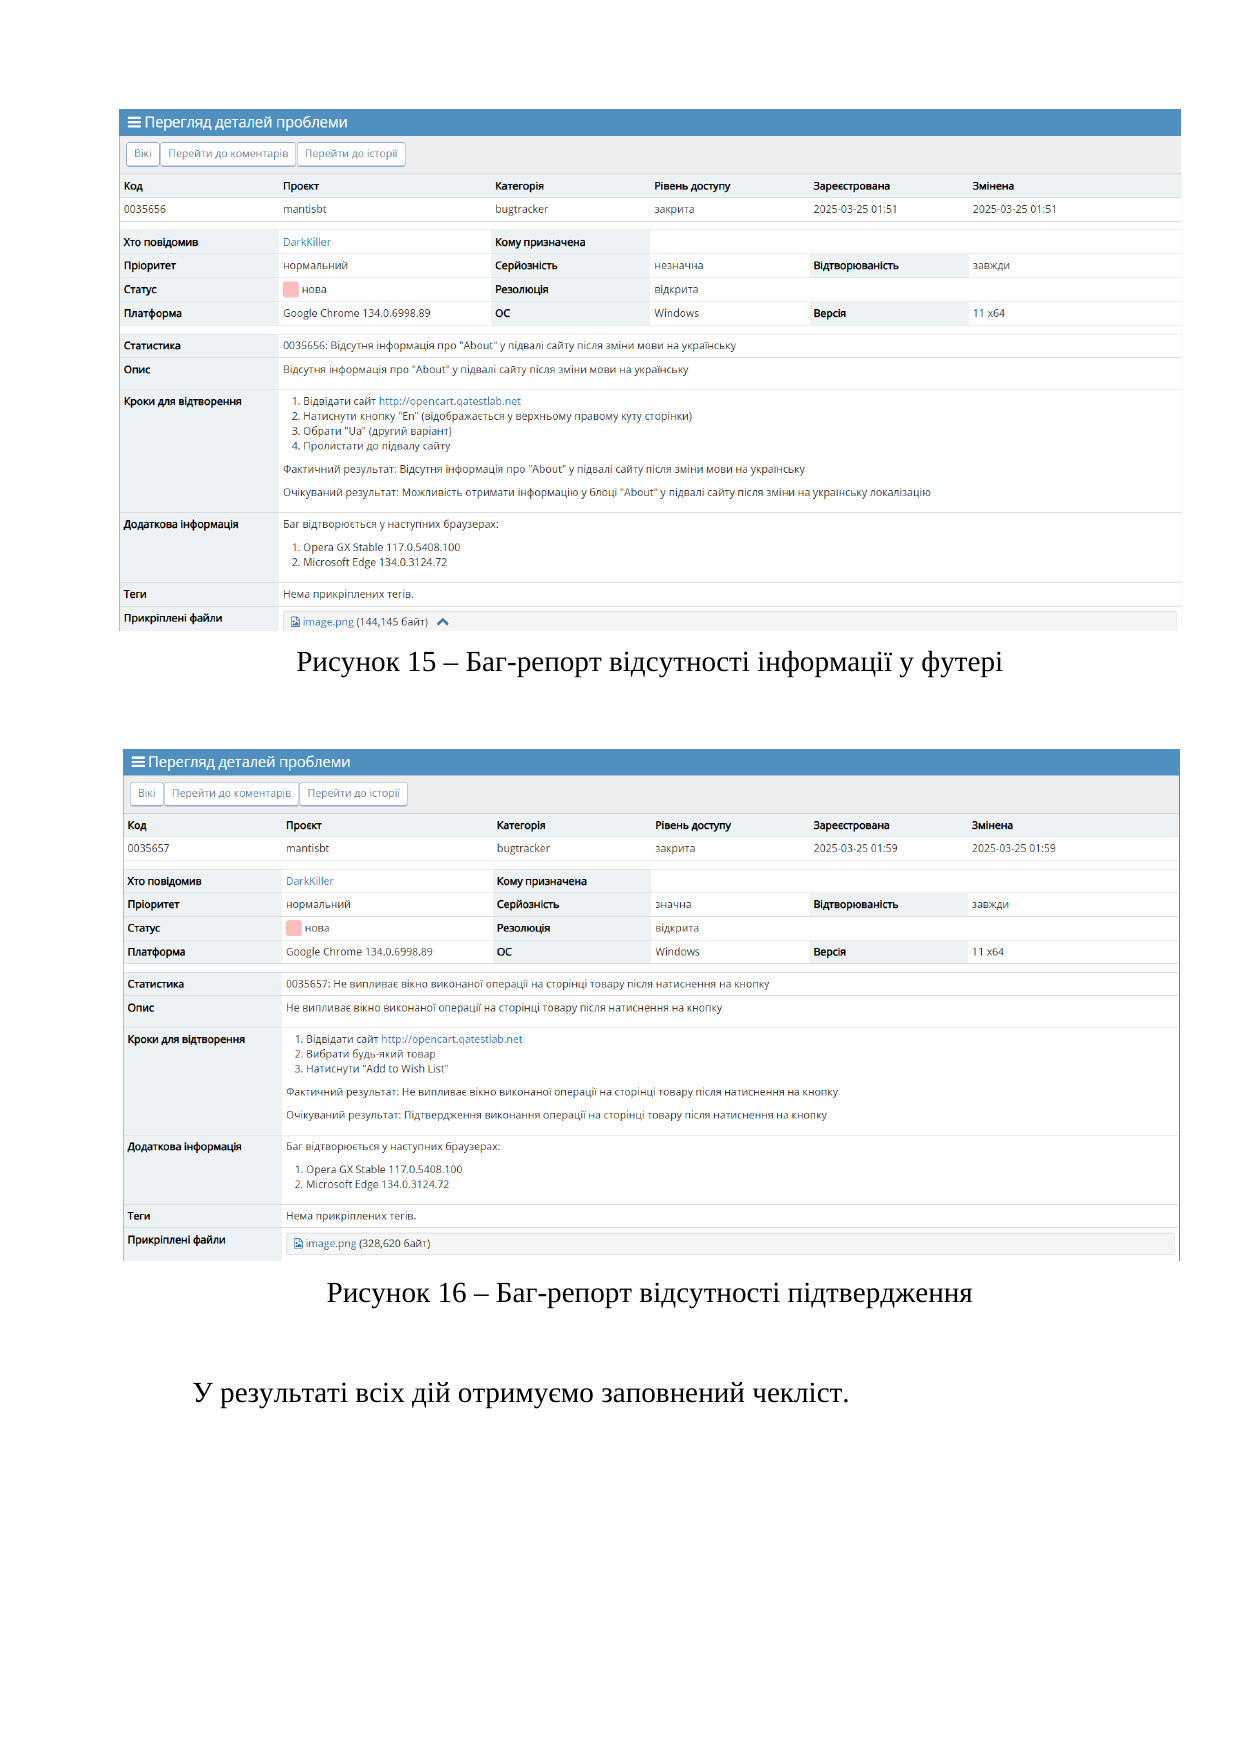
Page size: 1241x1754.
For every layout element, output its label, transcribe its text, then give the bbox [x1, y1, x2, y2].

text Рисунок 15 – Баг-репорт відсутності інформації у футері [118, 644, 1181, 678]
picture [118, 745, 1182, 1261]
picture [118, 109, 1182, 631]
text Рисунок 16 – Баг-репорт відсутності підтвердження [118, 1275, 1181, 1308]
text У результаті всіх дій отримуємо заповнений чекліст. [118, 1375, 1181, 1409]
